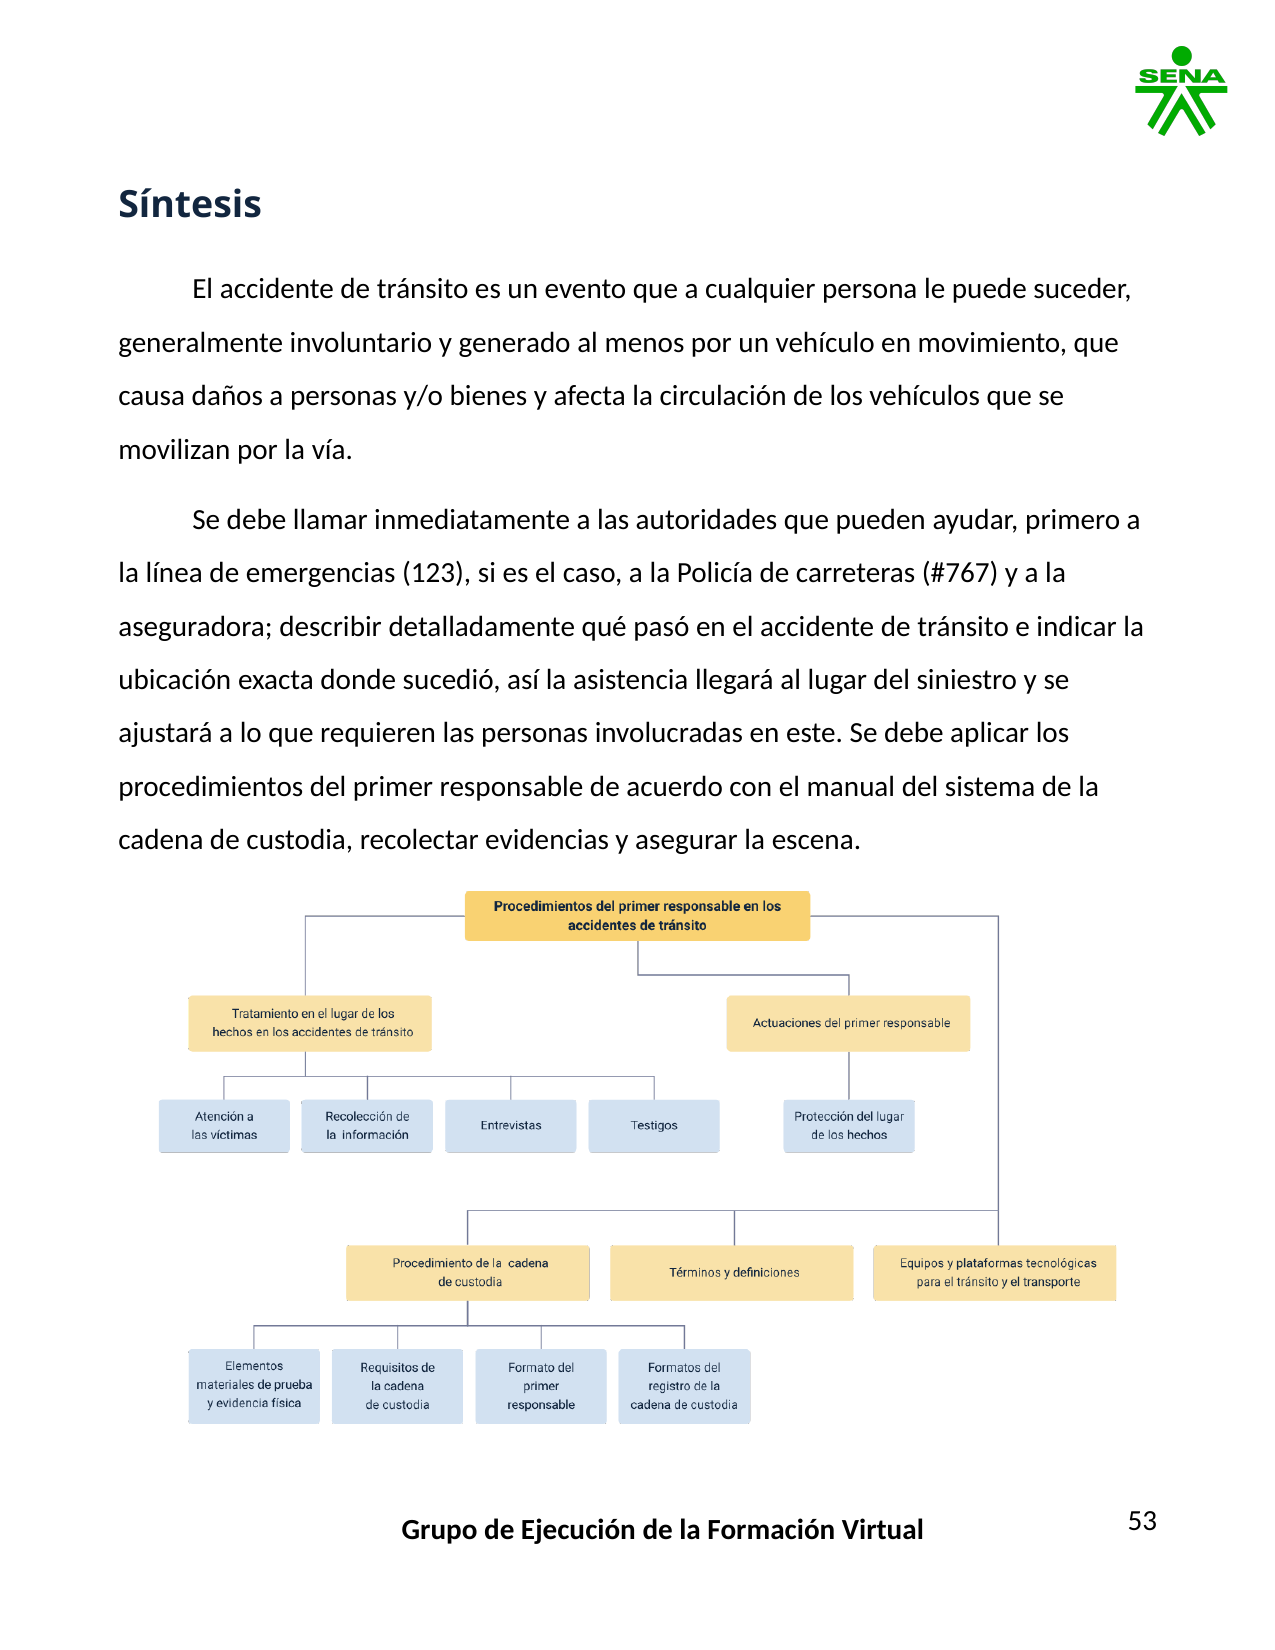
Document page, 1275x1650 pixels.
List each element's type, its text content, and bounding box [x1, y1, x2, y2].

text Síntesis [118, 177, 1157, 228]
text El accidente de tránsito es un evento que a cualquier persona le puede suceder, generalmente involuntario y generado al menos por un vehículo en movimiento, que causa daños a personas y/o bienes y afecta la circulación de los vehículos que se movilizan por la vía. [118, 270, 1157, 466]
picture [1135, 46, 1228, 136]
picture [158, 891, 1117, 1424]
text Se debe llamar inmediatamente a las autoridades que pueden ayudar, primero a la línea de emergencias (123), si es el caso, a la Policía de carreteras (#767) y a la aseguradora; describir detalladamente qué pasó en el accidente de tránsito e indicar la ubicación exacta donde sucedió, así la asistencia llegará al lugar del siniestro y se ajustará a lo que requieren las personas involucradas en este. Se debe aplicar los procedimientos del primer responsable de acuerdo con el manual del sistema de la cadena de custodia, recolectar evidencias y asegurar la escena. [118, 501, 1157, 857]
